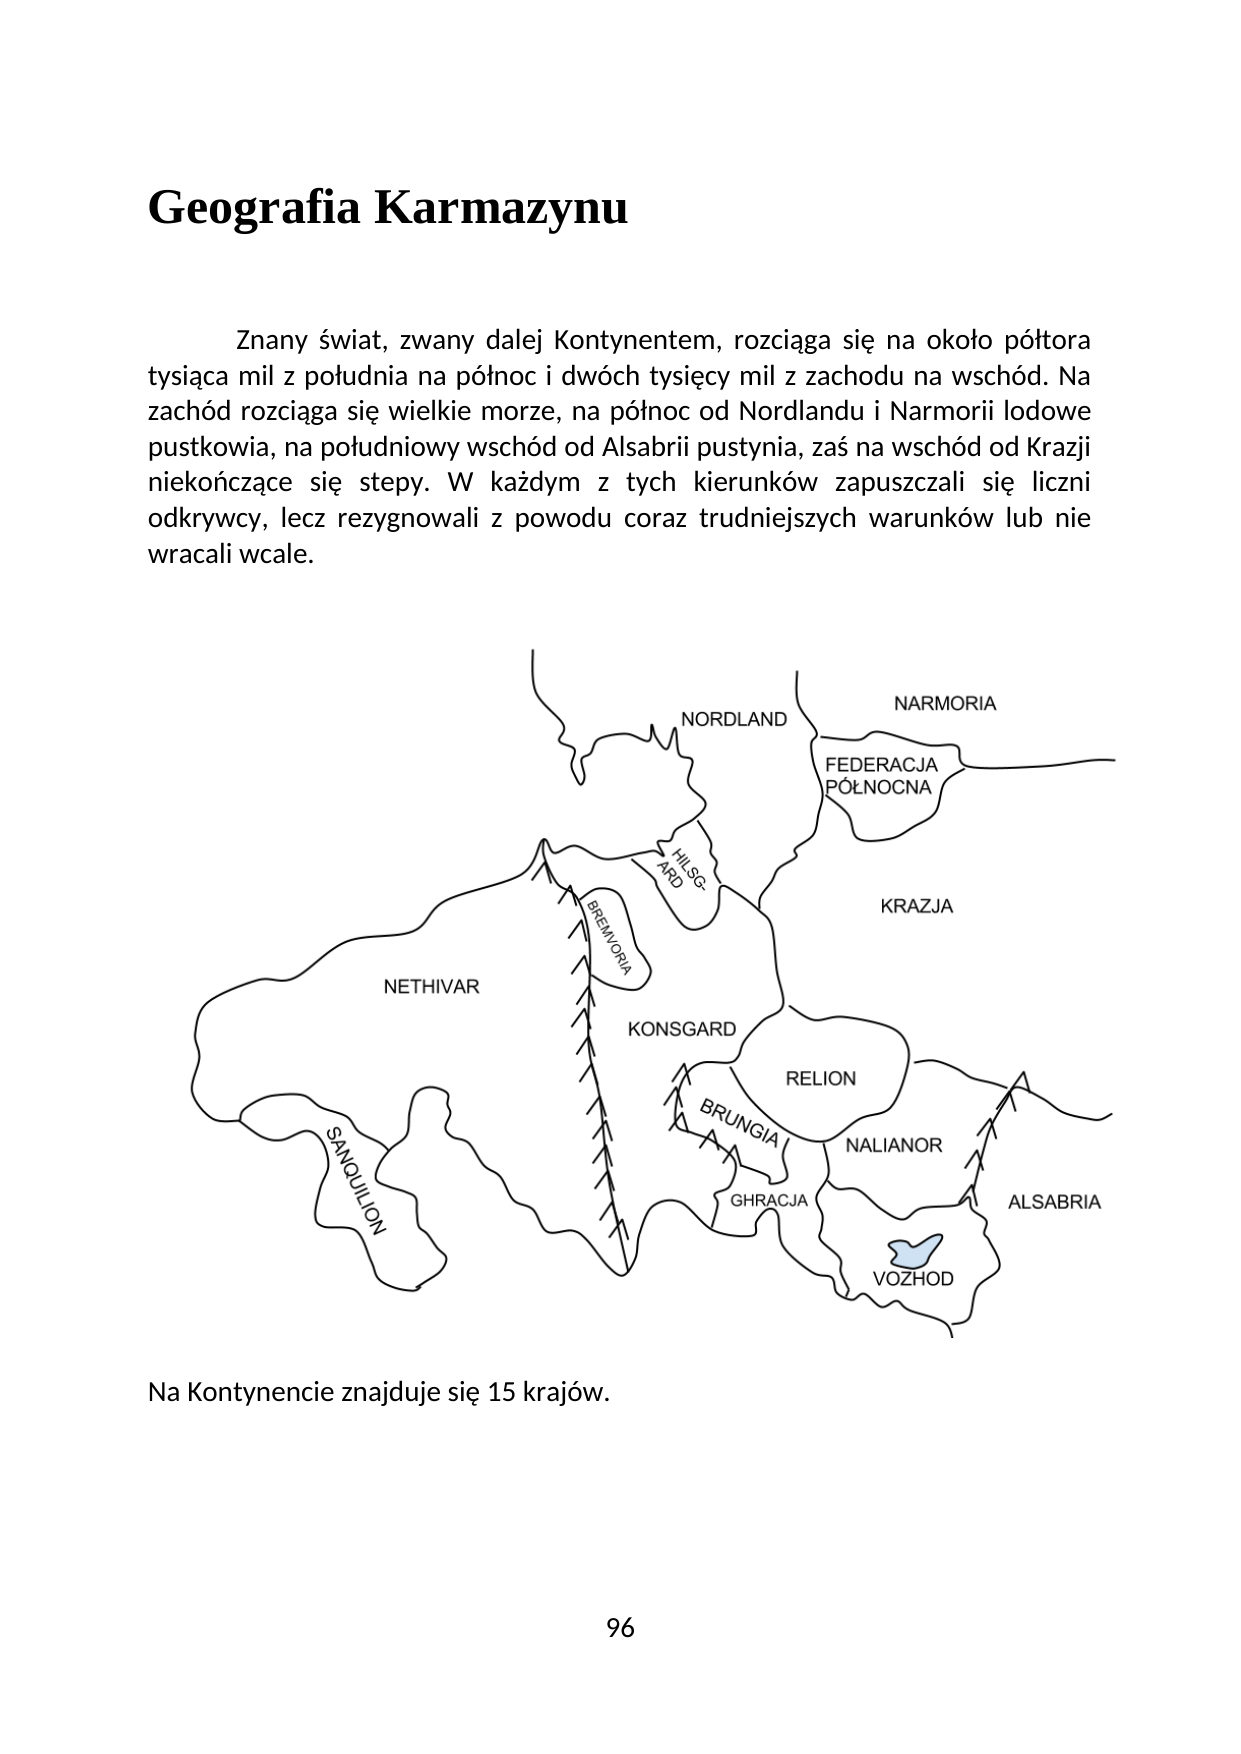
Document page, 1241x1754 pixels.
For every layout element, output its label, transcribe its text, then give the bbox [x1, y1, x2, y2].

text Znany świat, zwany dalej Kontynentem, rozciąga się na około półtora tysiąca mil z południa na północ i dwóch tysięcy mil z zachodu na wschód. Na zachód rozciąga się wielkie morze, na północ od Nordlandu i Narmorii lodowe pustkowia, na południowy wschód od Alsabrii pustynia, zaś na wschód od Krazji niekończące się stepy. W każdym z tych kierunków zapuszczali się liczni odkrywcy, lecz rezygnowali z powodu coraz trudniejszych warunków lub nie wracali wcale. [148, 321, 1093, 570]
subtitle Geografia Karmazynu [148, 177, 1093, 234]
text Na Kontynencie znajduje się 15 krajów. [148, 1373, 1093, 1409]
picture [147, 606, 1123, 1338]
